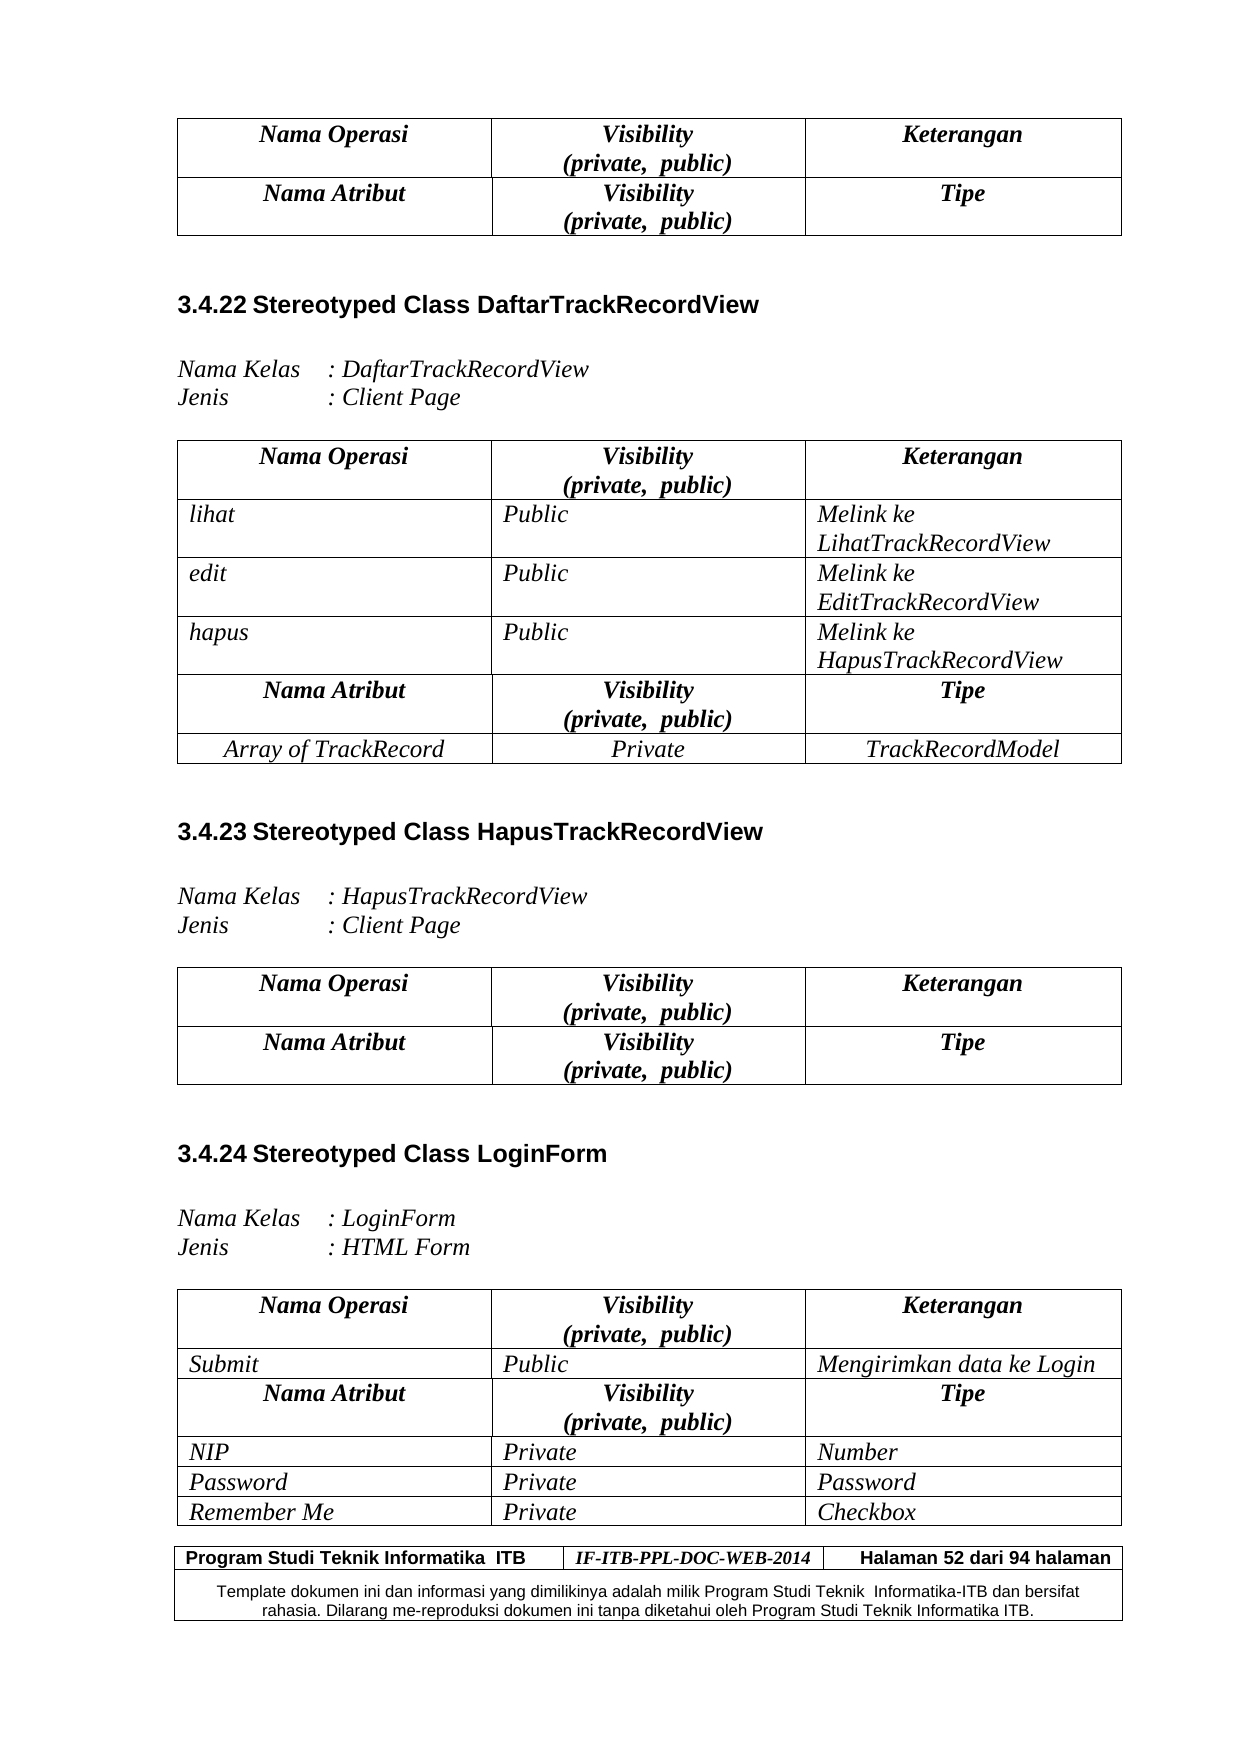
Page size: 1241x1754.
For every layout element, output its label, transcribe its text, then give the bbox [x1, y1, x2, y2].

table_header Visibility (private, public) [492, 441, 805, 498]
table_cell Visibility (private, public) [493, 1379, 805, 1436]
table_header Nama Operasi [178, 119, 491, 177]
table_cell Checkbox [806, 1497, 1121, 1525]
table_cell Public [492, 617, 805, 674]
table_cell Tipe [806, 675, 1121, 733]
table_header Nama Operasi [178, 1290, 491, 1348]
table_cell Nama Atribut [178, 1027, 492, 1084]
table_cell Submit [178, 1349, 491, 1377]
table_cell Visibility (private, public) [493, 178, 805, 235]
table_header Keterangan [806, 1290, 1121, 1348]
table_cell Public [492, 1349, 805, 1377]
table_header Nama Operasi [178, 968, 491, 1026]
table_cell Tipe [806, 178, 1121, 235]
table_cell Private [492, 1437, 805, 1466]
table_cell Array of TrackRecord [178, 734, 492, 762]
table_cell Melink ke EditTrackRecordView [806, 558, 1121, 616]
table_cell Mengirimkan data ke Login [806, 1349, 1121, 1377]
table_cell hapus [178, 617, 491, 674]
text Nama Kelas : LoginForm [177, 1203, 1122, 1232]
table_cell Private [492, 1497, 805, 1525]
table_cell Tipe [806, 1379, 1121, 1436]
table_cell Visibility (private, public) [493, 675, 805, 733]
table_cell Public [492, 558, 805, 616]
table_cell Remember Me [178, 1497, 491, 1525]
table_cell Public [492, 500, 805, 557]
text Nama Kelas : DaftarTrackRecordView [177, 354, 1122, 382]
table_header Keterangan [806, 968, 1121, 1026]
subtitle Stereotyped Class LoginForm [177, 1139, 1122, 1168]
table_cell Password [806, 1467, 1121, 1496]
table_cell Melink ke LihatTrackRecordView [806, 500, 1121, 557]
table_cell Number [806, 1437, 1121, 1466]
table_cell Visibility (private, public) [493, 1027, 805, 1084]
table_cell edit [178, 558, 491, 616]
table_cell Tipe [806, 1027, 1121, 1084]
subtitle Stereotyped Class DaftarTrackRecordView [177, 290, 1122, 319]
text Jenis : HTML Form [177, 1232, 1122, 1260]
table_header Keterangan [806, 119, 1121, 177]
table_cell Melink ke HapusTrackRecordView [806, 617, 1121, 674]
subtitle Stereotyped Class HapusTrackRecordView [177, 817, 1122, 846]
table_cell lihat [178, 500, 491, 557]
text Jenis : Client Page [177, 382, 1122, 411]
text Nama Kelas : HapusTrackRecordView [177, 881, 1122, 910]
table_header Visibility (private, public) [492, 968, 805, 1026]
table_cell Nama Atribut [178, 1379, 492, 1436]
text Jenis : Client Page [177, 910, 1122, 938]
table_cell NIP [178, 1437, 491, 1466]
table_cell Nama Atribut [178, 675, 492, 733]
table_header Visibility (private, public) [492, 1290, 805, 1348]
table_cell TrackRecordModel [806, 734, 1121, 762]
table_header Keterangan [806, 441, 1121, 498]
table_header Visibility (private, public) [492, 119, 805, 177]
table_cell Private [493, 734, 805, 762]
table_cell Nama Atribut [178, 178, 492, 235]
table_header Nama Operasi [178, 441, 491, 498]
table_cell Private [492, 1467, 805, 1496]
table_cell Password [178, 1467, 491, 1496]
